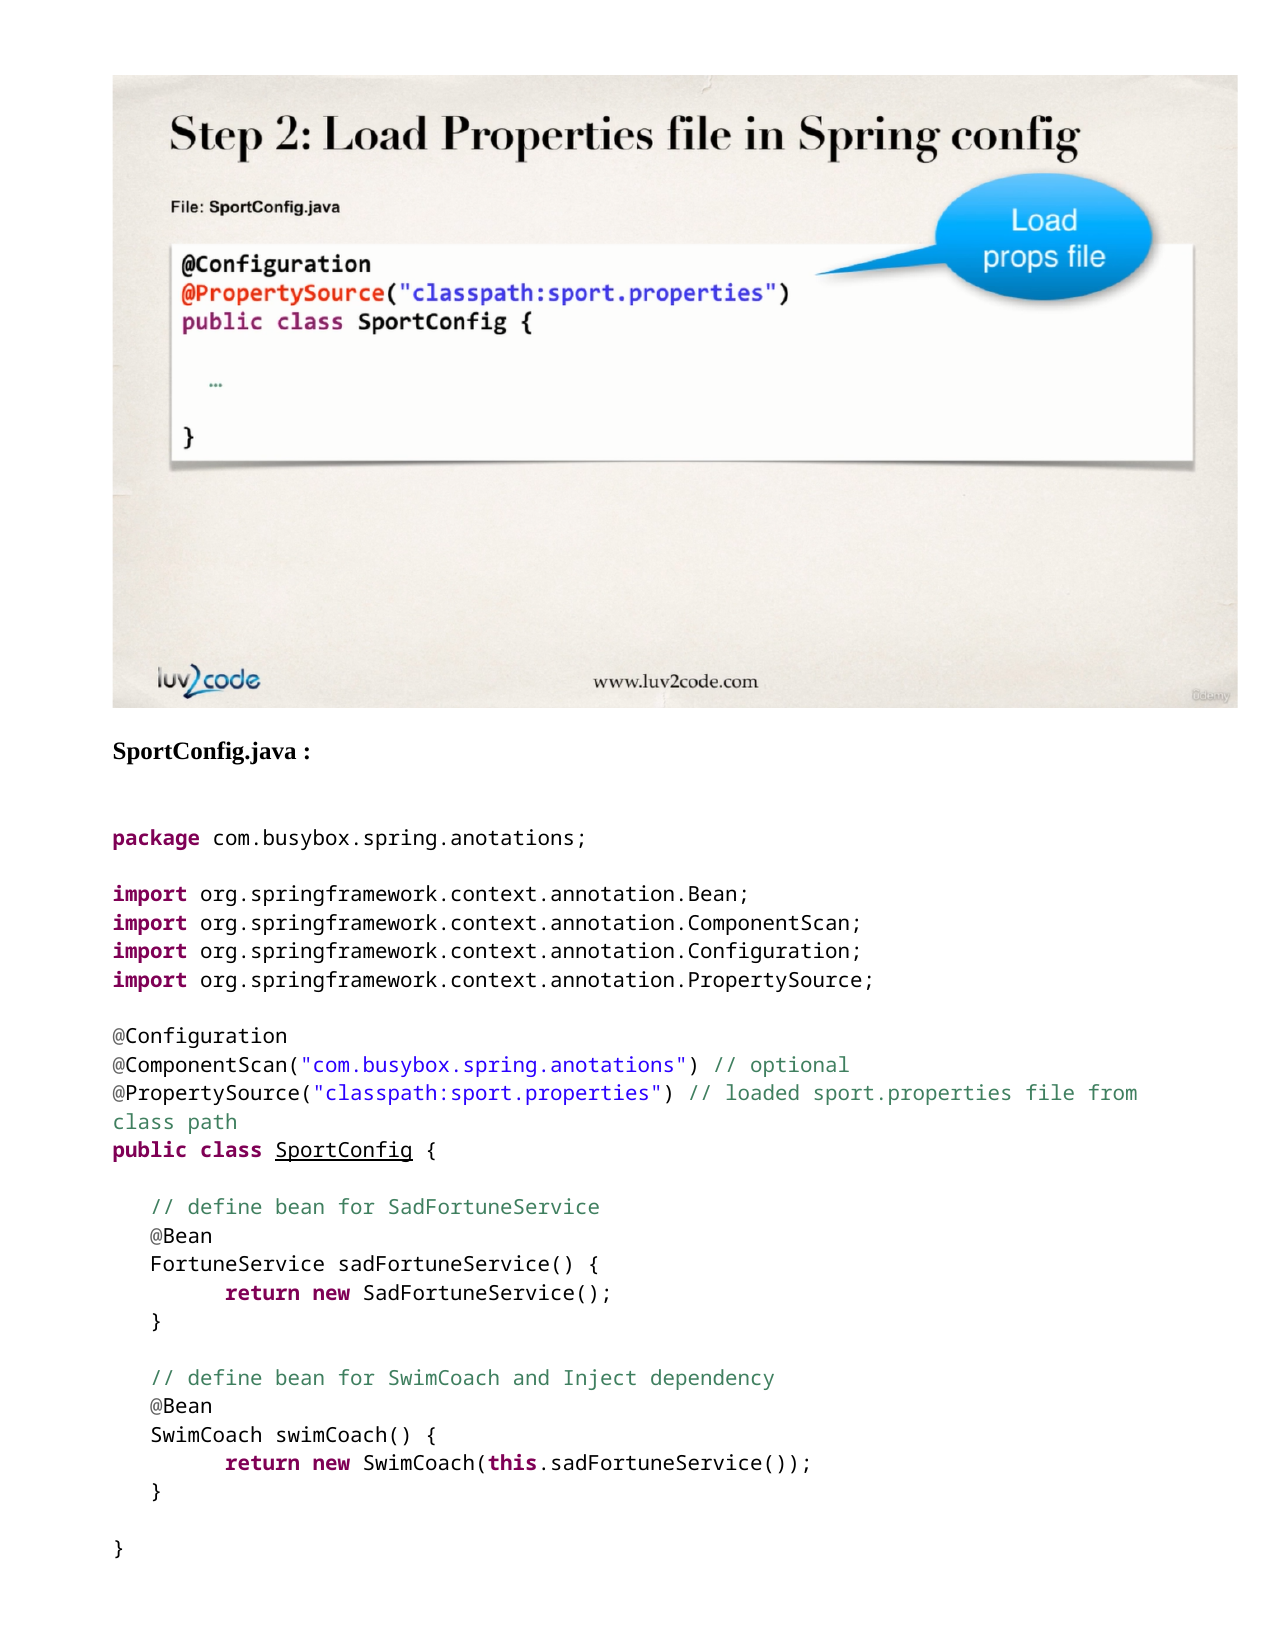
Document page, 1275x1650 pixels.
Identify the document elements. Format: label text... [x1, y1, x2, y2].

text FortuneService sadFortuneService() { [112, 1249, 1200, 1278]
text import org.springframework.context.annotation.Bean; [112, 879, 1200, 908]
text } [112, 1533, 1200, 1562]
text return new SadFortuneService(); [112, 1278, 1200, 1306]
text } [112, 1306, 1200, 1334]
text public class SportConfig { [112, 1135, 1200, 1164]
text SwimCoach swimCoach() { [112, 1420, 1200, 1448]
picture [112, 75, 1238, 708]
list SportConfig.java : [112, 736, 1200, 765]
text import org.springframework.context.annotation.PropertySource; [112, 965, 1200, 993]
text @PropertySource("classpath:sport.properties") // loaded sport.properties file from class path [112, 1078, 1200, 1135]
text @Bean [112, 1391, 1200, 1420]
text return new SwimCoach(this.sadFortuneService()); [112, 1448, 1200, 1477]
text package com.busybox.spring.anotations; [112, 823, 1200, 851]
text import org.springframework.context.annotation.ComponentScan; [112, 908, 1200, 936]
text @Configuration [112, 1022, 1200, 1050]
text // define bean for SwimCoach and Inject dependency [112, 1363, 1200, 1391]
text import org.springframework.context.annotation.Configuration; [112, 936, 1200, 965]
text } [112, 1477, 1200, 1505]
text // define bean for SadFortuneService [112, 1192, 1200, 1221]
text @ComponentScan("com.busybox.spring.anotations") // optional [112, 1050, 1200, 1078]
text @Bean [112, 1221, 1200, 1249]
